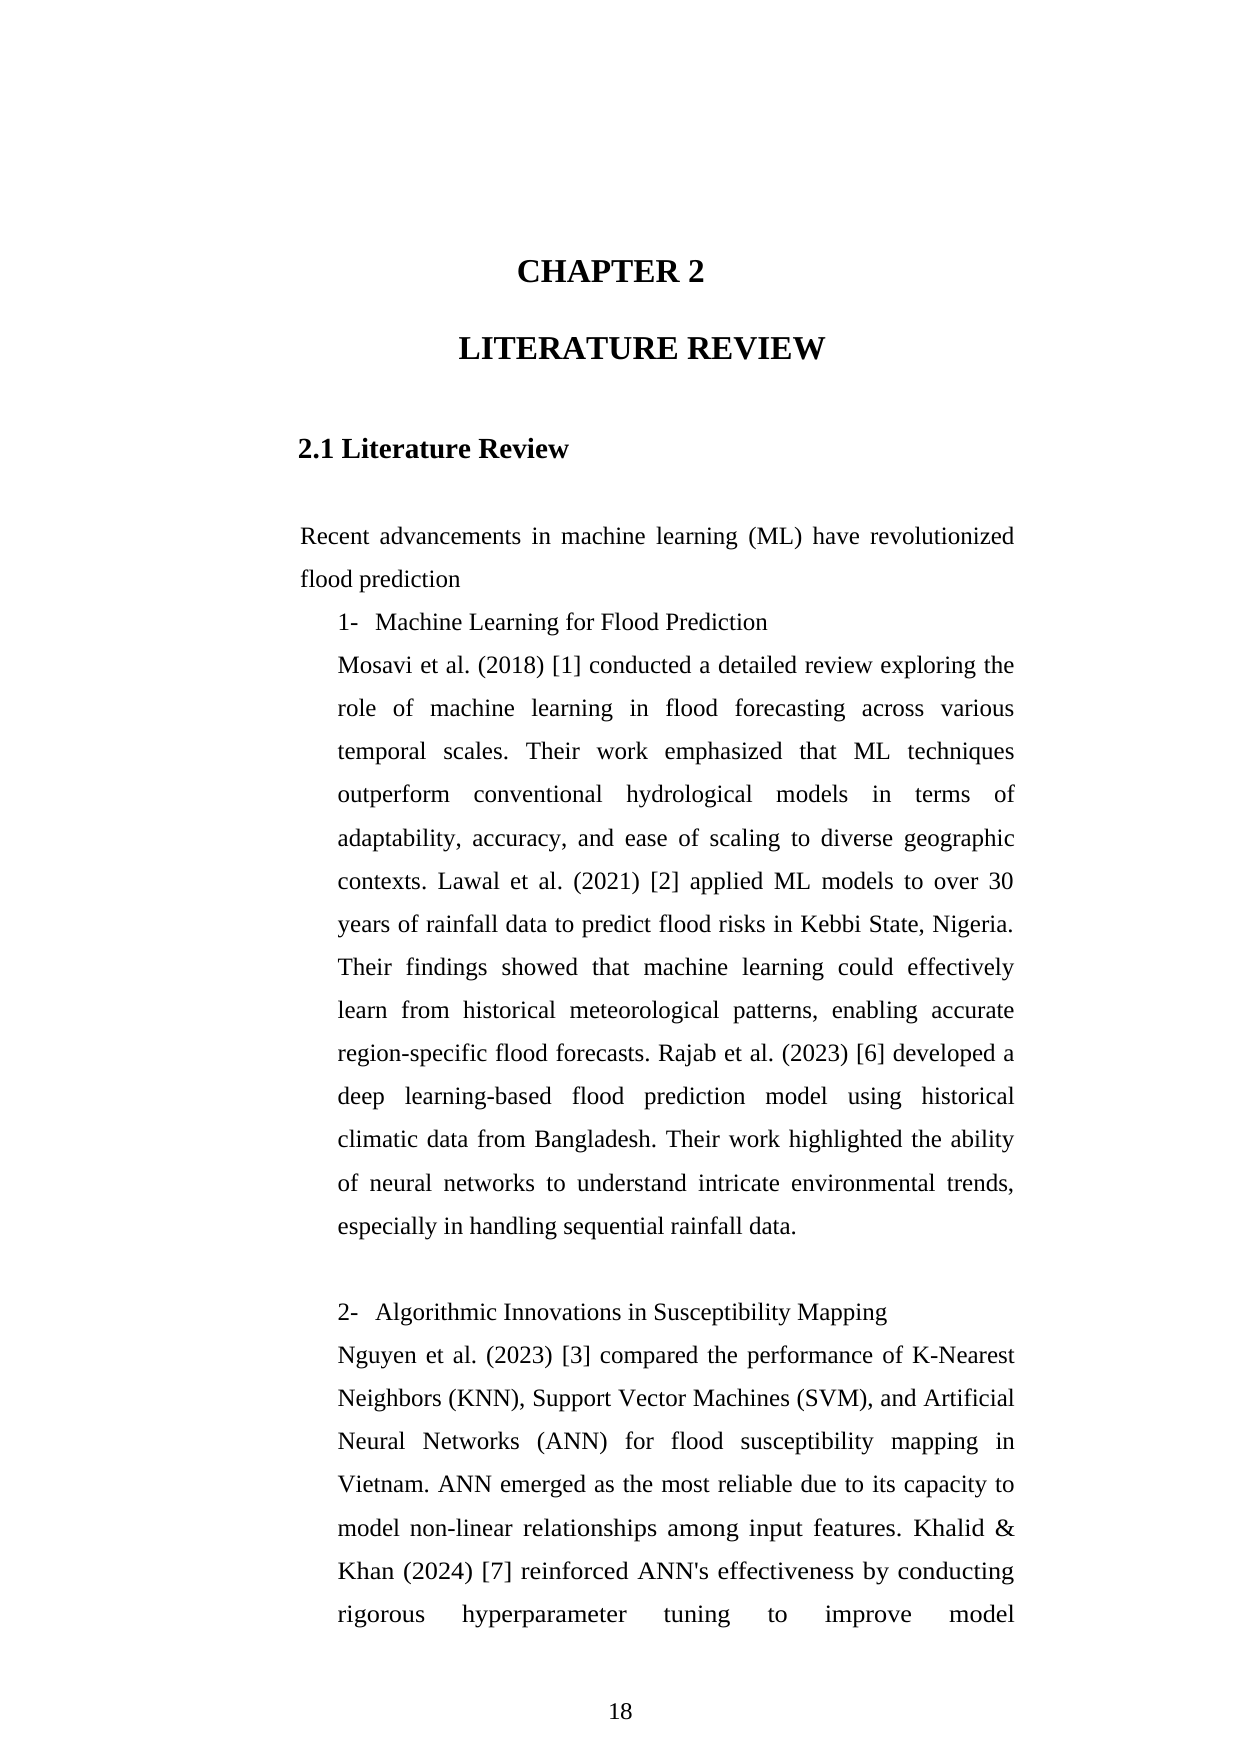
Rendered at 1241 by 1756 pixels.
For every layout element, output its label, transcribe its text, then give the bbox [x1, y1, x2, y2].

list Machine Learning for Flood Prediction [337, 607, 1015, 636]
text CHAPTER 2 [450, 251, 1015, 290]
text Mosavi et al. (2018) [1] conducted a detailed review exploring the role of machine learning in flood forecasting across various temporal scales. Their work emphasized that ML techniques outperform conventional hydrological models in terms of adaptability, accuracy, and ease of scaling to diverse geographic contexts. Lawal et al. (2021) [2] applied ML models to over 30 years of rainfall data to predict flood risks in Kebbi State, Nigeria. Their findings showed that machine learning could effectively learn from historical meteorological patterns, enabling accurate region-specific flood forecasts. Rajab et al. (2023) [6] developed a deep learning-based flood prediction model using historical climatic data from Bangladesh. Their work highlighted the ability of neural networks to understand intricate environmental trends, especially in handling sequential rainfall data. [337, 650, 1015, 1239]
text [337, 1340, 1015, 1628]
text LITERATURE REVIEW [450, 328, 1015, 366]
list Algorithmic Innovations in Susceptibility Mapping [337, 1297, 1015, 1326]
text Recent advancements in machine learning (ML) have revolutionized flood prediction [300, 521, 1015, 593]
text 2.1 Literature Review [123, 431, 1015, 464]
